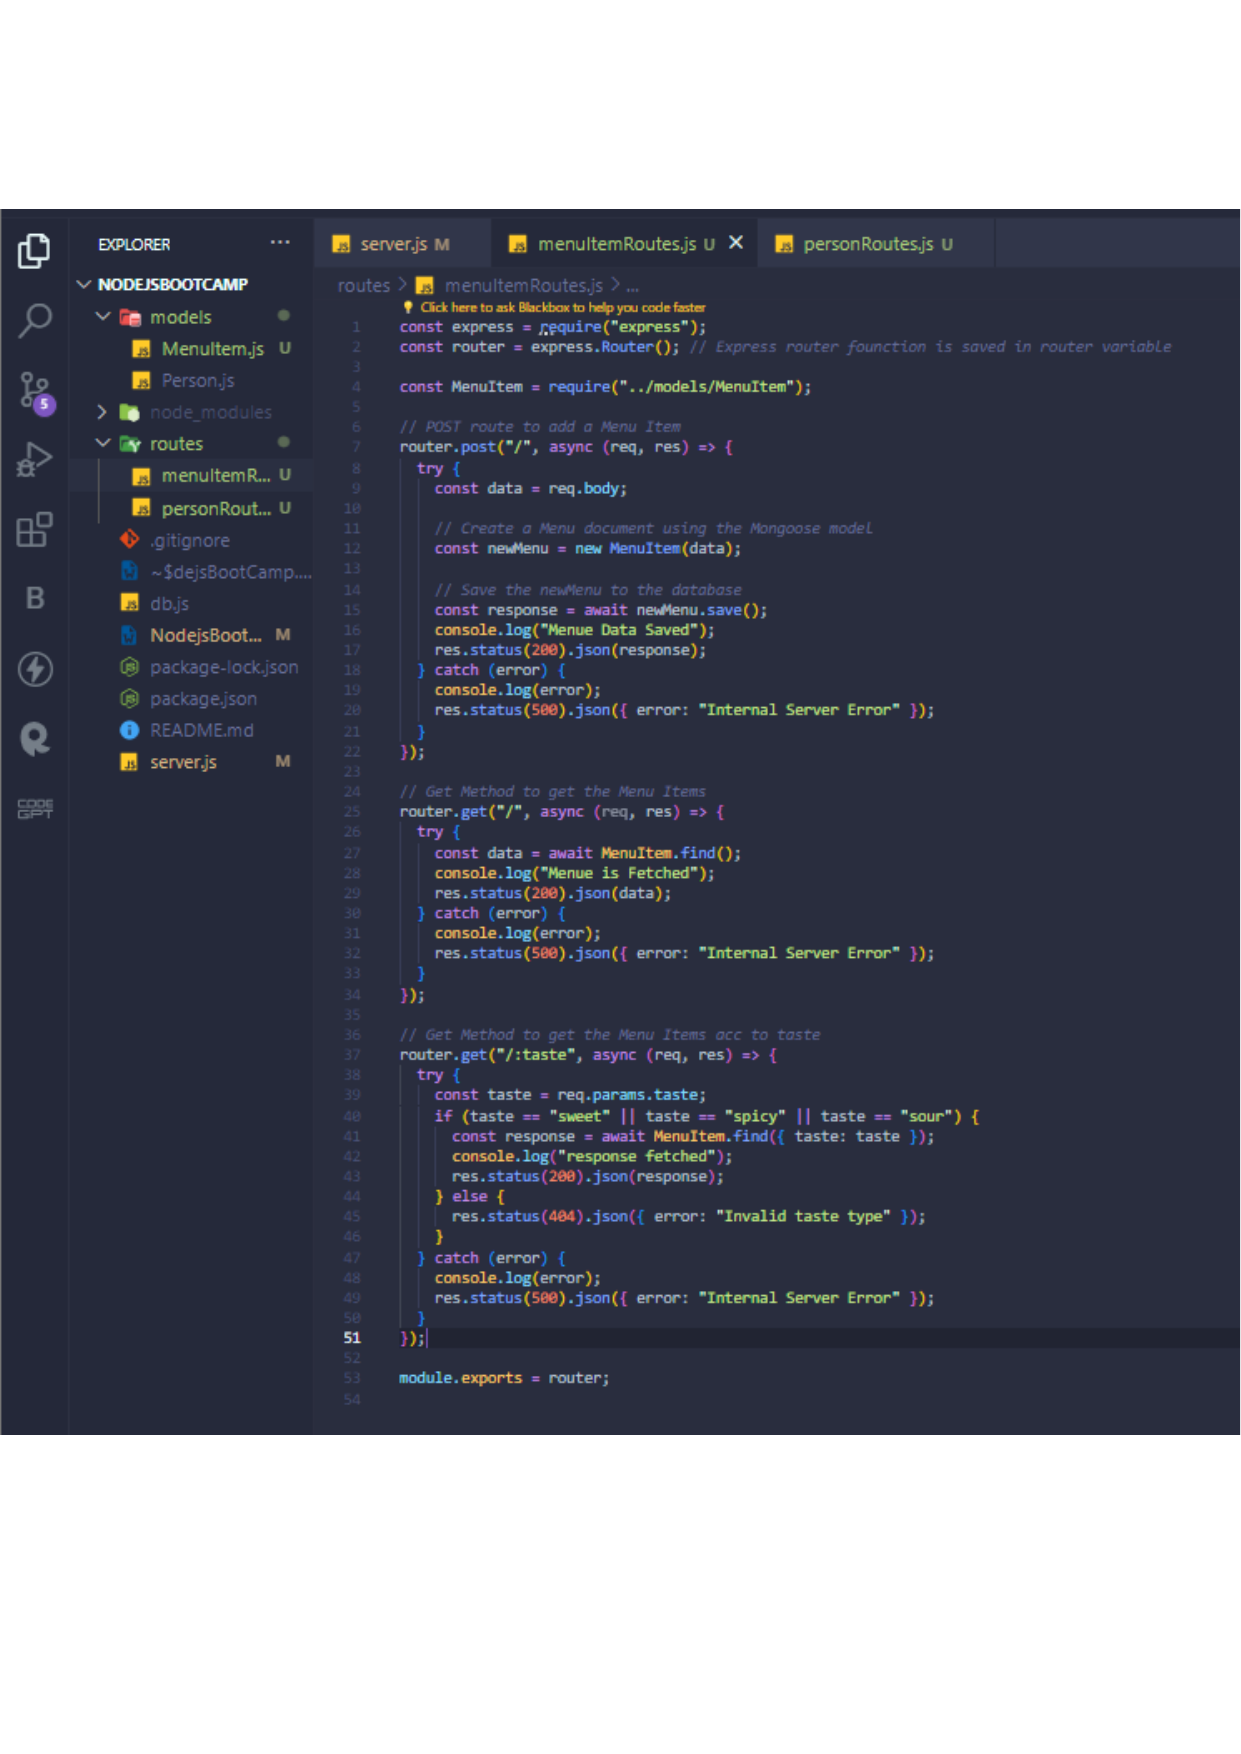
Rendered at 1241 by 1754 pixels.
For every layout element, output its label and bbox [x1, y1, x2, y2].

picture [0, 209, 1241, 1435]
